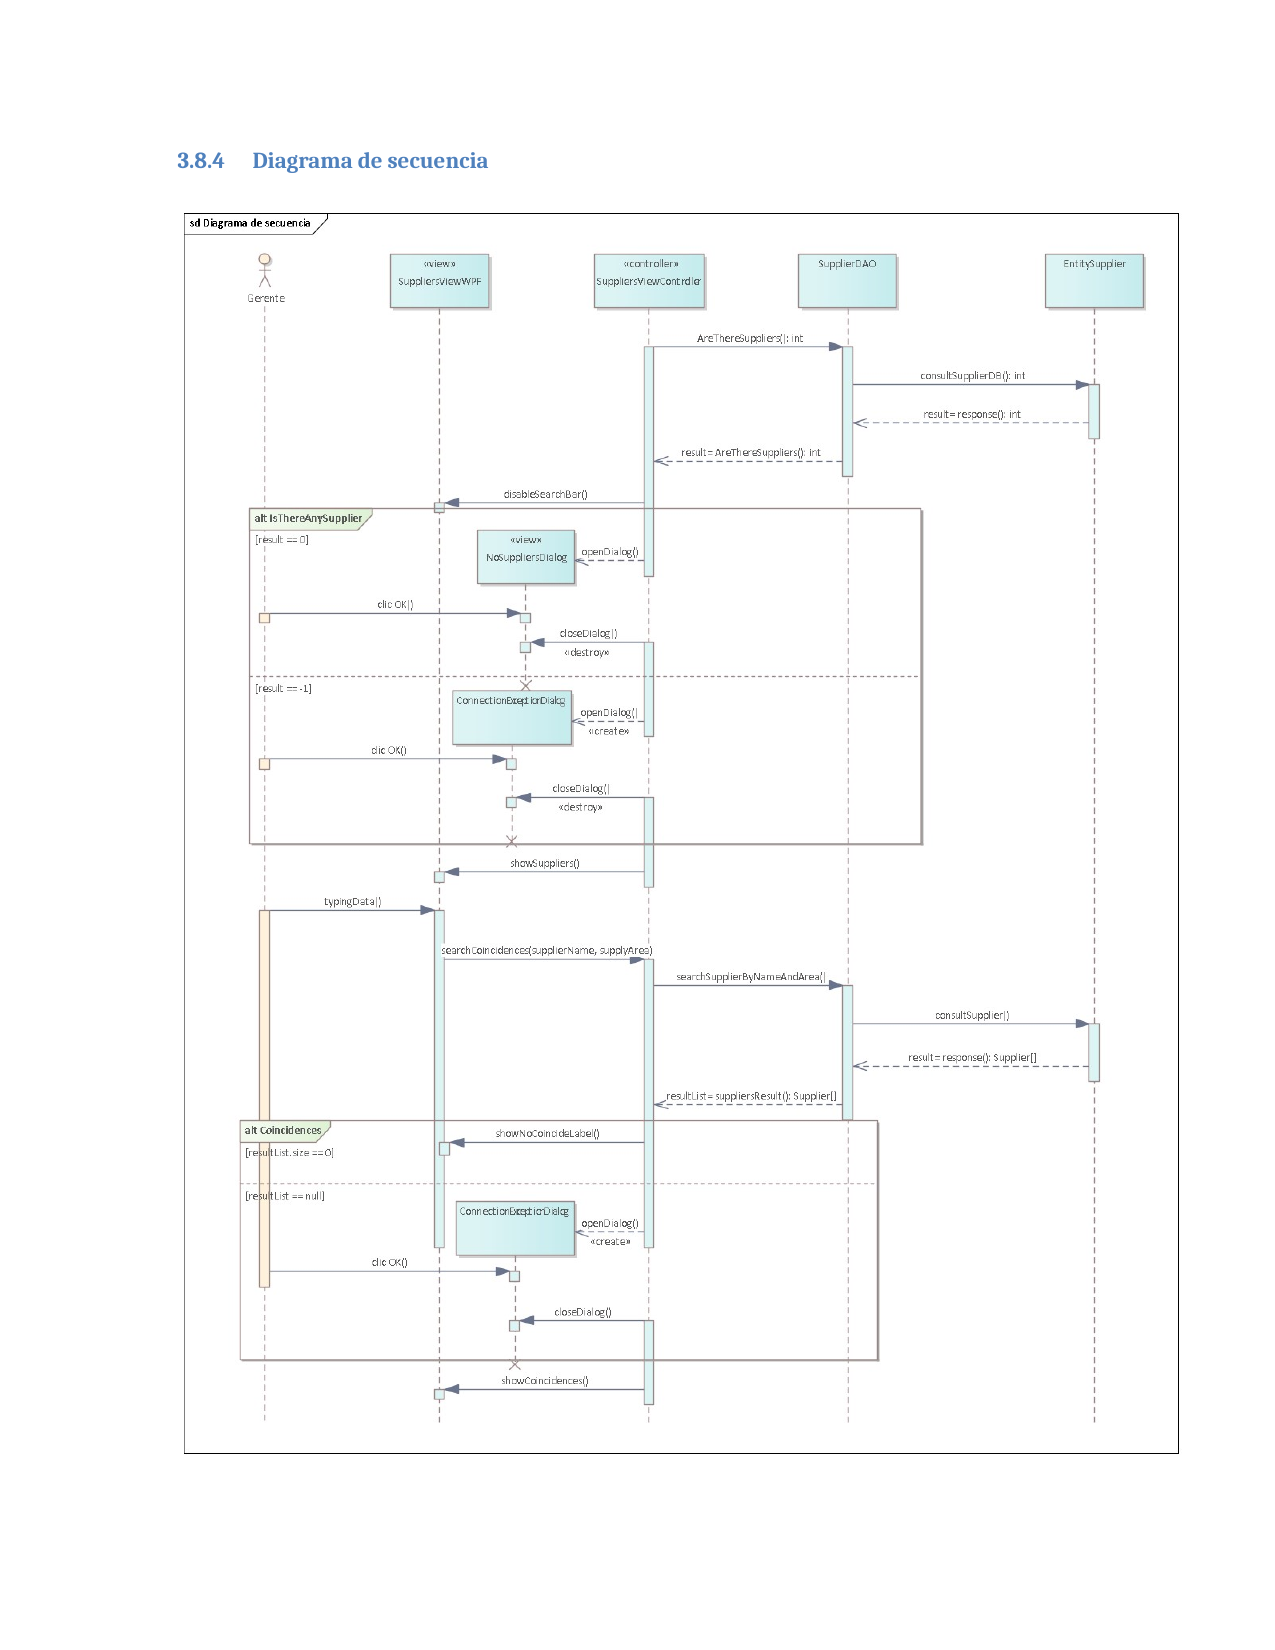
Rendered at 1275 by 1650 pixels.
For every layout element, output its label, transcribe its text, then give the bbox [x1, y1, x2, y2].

picture [177, 207, 1185, 1460]
subtitle Diagrama de secuencia [177, 148, 1098, 174]
